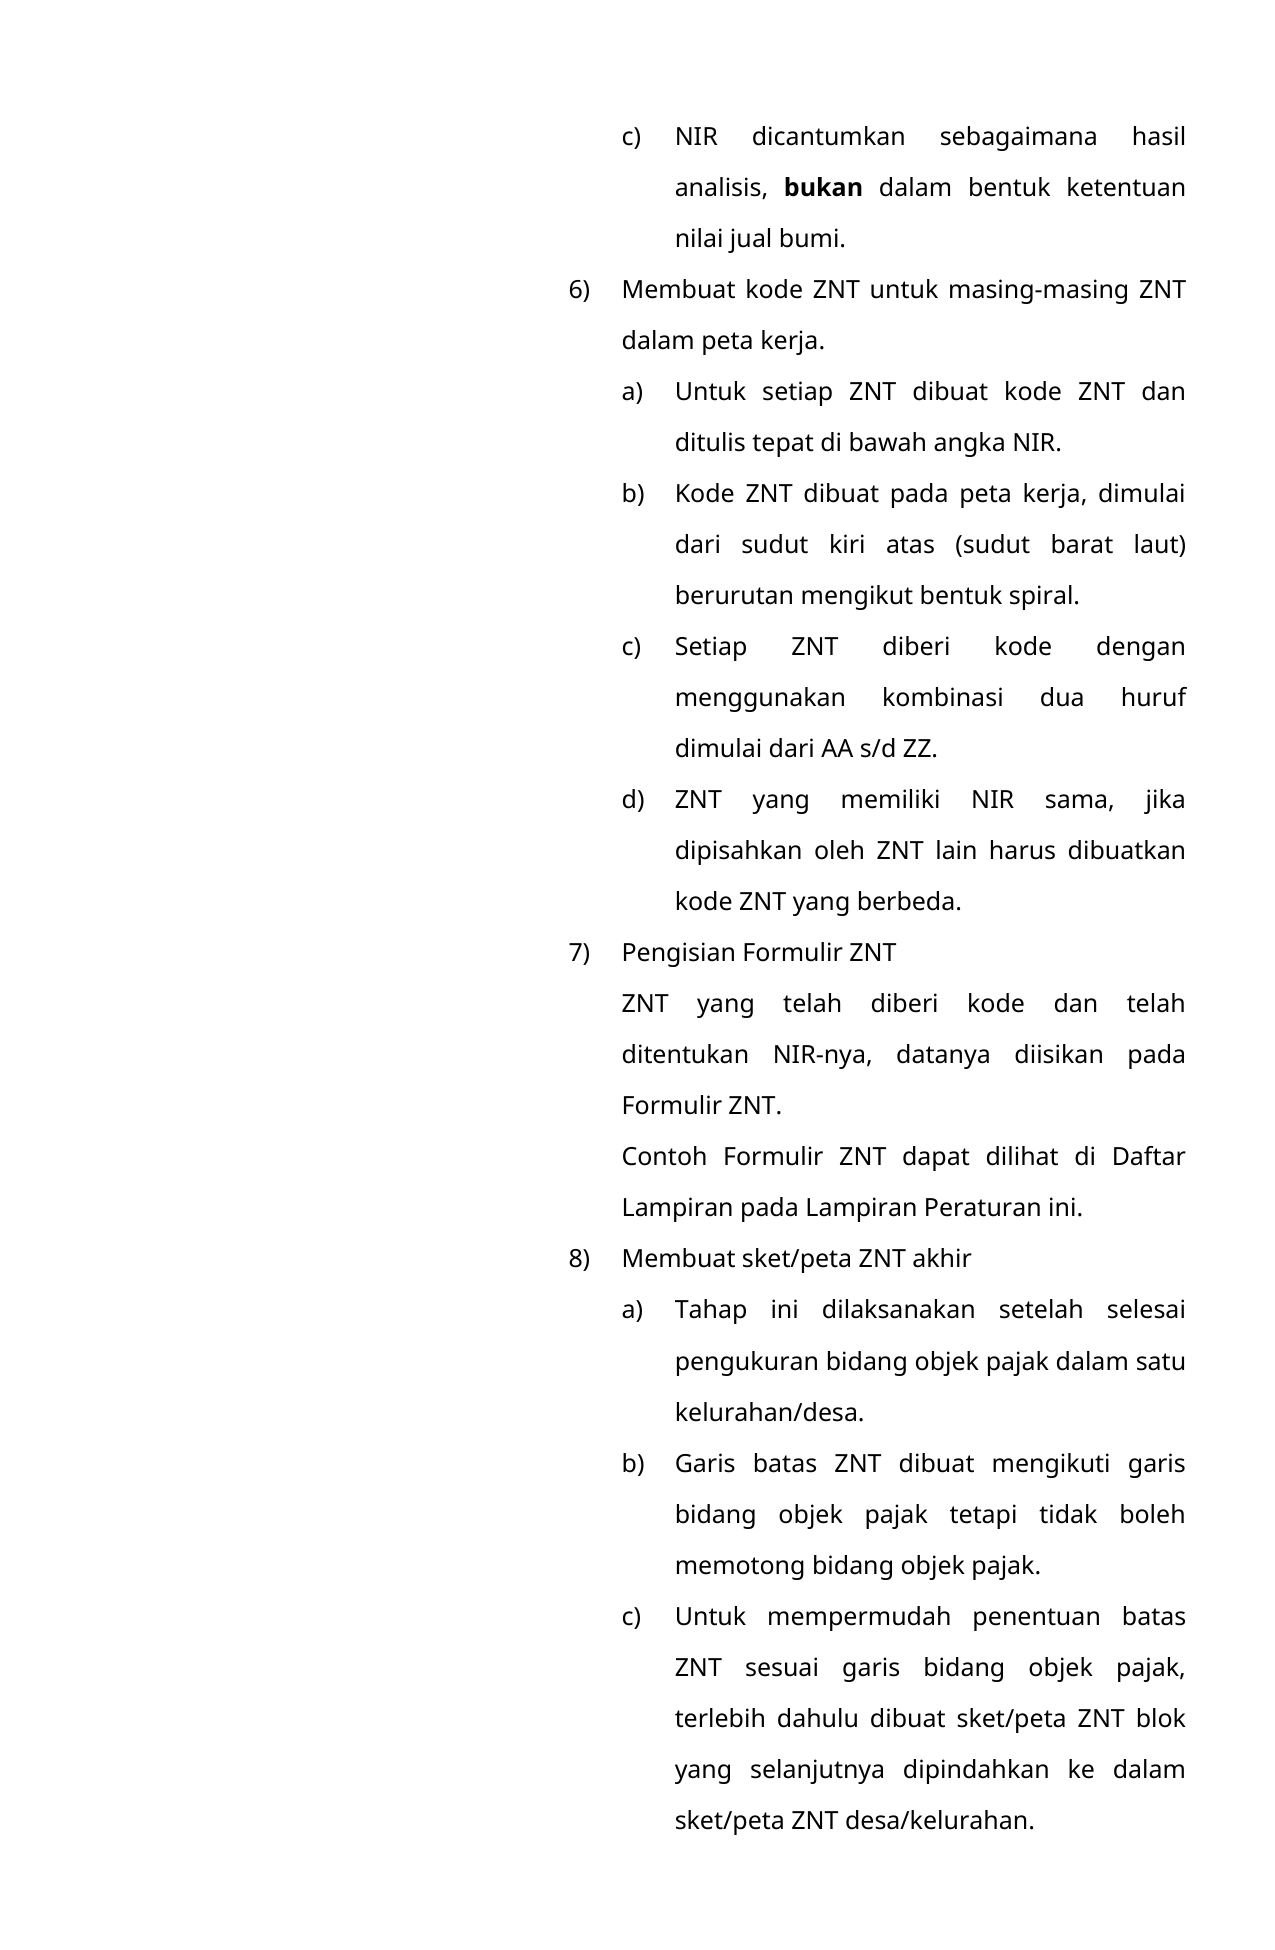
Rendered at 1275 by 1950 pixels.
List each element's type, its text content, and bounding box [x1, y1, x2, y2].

list Untuk setiap ZNT dibuat kode ZNT dan ditulis tepat di bawah angka NIR. [621, 373, 1186, 458]
list ZNT yang telah diberi kode dan telah ditentukan NIR-nya, datanya diisikan pada Formulir ZNT. [621, 986, 1186, 1122]
list Membuat sket/peta ZNT akhir [568, 1241, 1186, 1275]
list Garis batas ZNT dibuat mengikuti garis bidang objek pajak tetapi tidak boleh memotong bidang objek pajak. [621, 1445, 1186, 1581]
list Contoh Formulir ZNT dapat dilihat di Daftar Lampiran pada Lampiran Peraturan ini. [621, 1139, 1186, 1224]
list Tahap ini dilaksanakan setelah selesai pengukuran bidang objek pajak dalam satu kelurahan/desa. [621, 1292, 1186, 1428]
list Untuk mempermudah penentuan batas ZNT sesuai garis bidang objek pajak, terlebih dahulu dibuat sket/peta ZNT blok yang selanjutnya dipindahkan ke dalam sket/peta ZNT desa/kelurahan. [621, 1598, 1186, 1837]
list Setiap ZNT diberi kode dengan menggunakan kombinasi dua huruf dimulai dari AA s/d ZZ. [621, 628, 1186, 765]
list Membuat kode ZNT untuk masing-masing ZNT dalam peta kerja. [568, 271, 1186, 356]
list Kode ZNT dibuat pada peta kerja, dimulai dari sudut kiri atas (sudut barat laut) berurutan mengikut bentuk spiral. [621, 475, 1186, 612]
list NIR dicantumkan sebagaimana hasil analisis, bukan dalam bentuk ketentuan nilai jual bumi. [621, 118, 1186, 254]
list Pengisian Formulir ZNT [568, 935, 1186, 969]
list ZNT yang memiliki NIR sama, jika dipisahkan oleh ZNT lain harus dibuatkan kode ZNT yang berbeda. [621, 782, 1186, 918]
